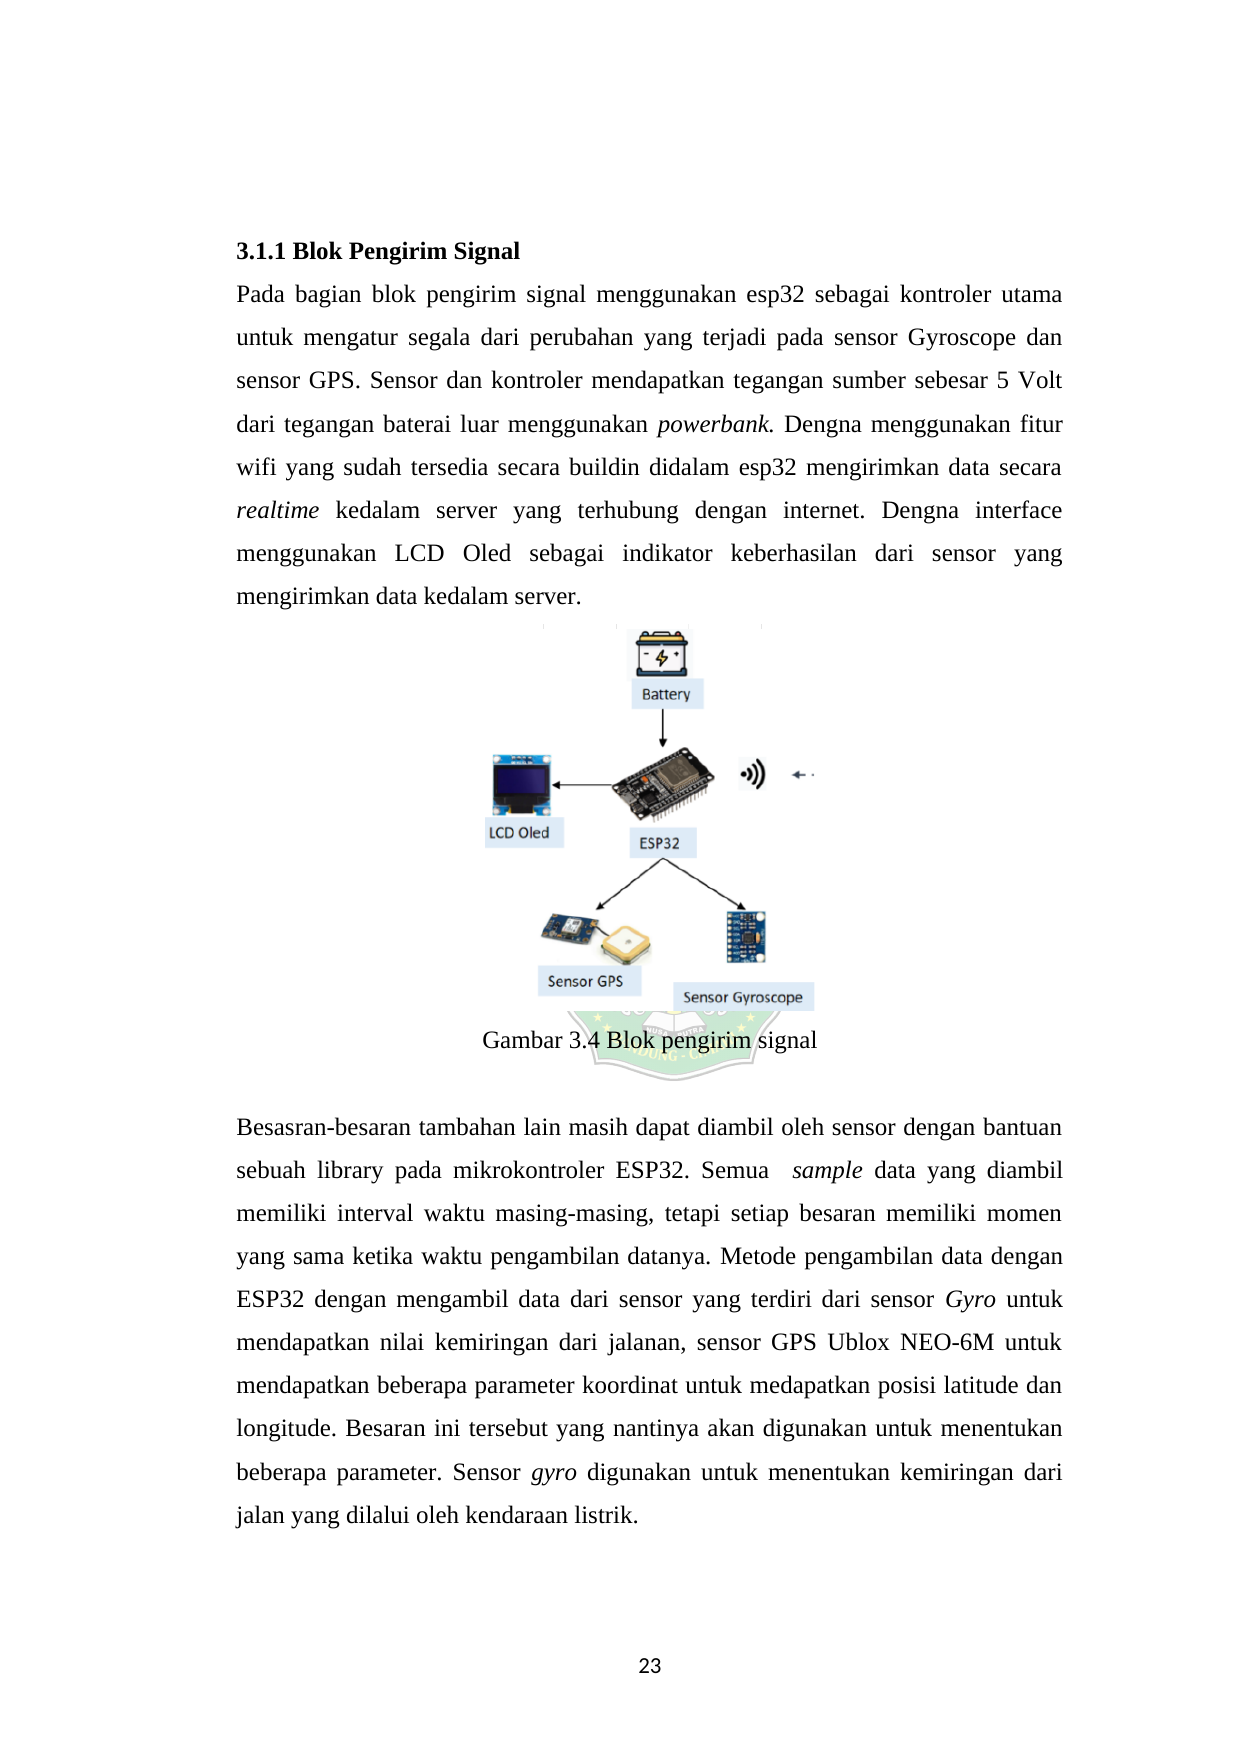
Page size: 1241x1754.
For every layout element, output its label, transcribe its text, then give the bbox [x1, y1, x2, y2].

picture [548, 1054, 799, 1086]
text 3.1.1 Blok Pengirim Signal [236, 236, 1063, 265]
picture [485, 624, 815, 1025]
list Besasran-besaran tambahan lain masih dapat diambil oleh sensor dengan bantuan sebuah library pada mikrokontroler ESP32. Semua sample data yang diambil memiliki interval waktu masing-masing, tetapi setiap besaran memiliki momen yang sama ketika waktu pengambilan datanya. Metode pengambilan data dengan ESP32 dengan mengambil data dari sensor yang terdiri dari sensor Gyro untuk mendapatkan nilai kemiringan dari jalanan, sensor GPS Ublox NEO-6M untuk mendapatkan beberapa parameter koordinat untuk medapatkan posisi latitude dan longitude. Besaran ini tersebut yang nantinya akan digunakan untuk menentukan beberapa parameter. Sensor gyro digunakan untuk menentukan kemiringan dari jalan yang dilalui oleh kendaraan listrik. [236, 1112, 1063, 1528]
list Pada bagian blok pengirim signal menggunakan esp32 sebagai kontroler utama untuk mengatur segala dari perubahan yang terjadi pada sensor Gyroscope dan sensor GPS. Sensor dan kontroler mendapatkan tegangan sumber sebesar 5 Volt dari tegangan baterai luar menggunakan powerbank. Dengna menggunakan fitur wifi yang sudah tersedia secara buildin didalam esp32 mengirimkan data secara realtime kedalam server yang terhubung dengan internet. Dengna interface menggunakan LCD Oled sebagai indikator keberhasilan dari sensor yang mengirimkan data kedalam server. [236, 279, 1063, 610]
text Gambar 3.4 Blok pengirim signal [236, 1025, 1063, 1054]
